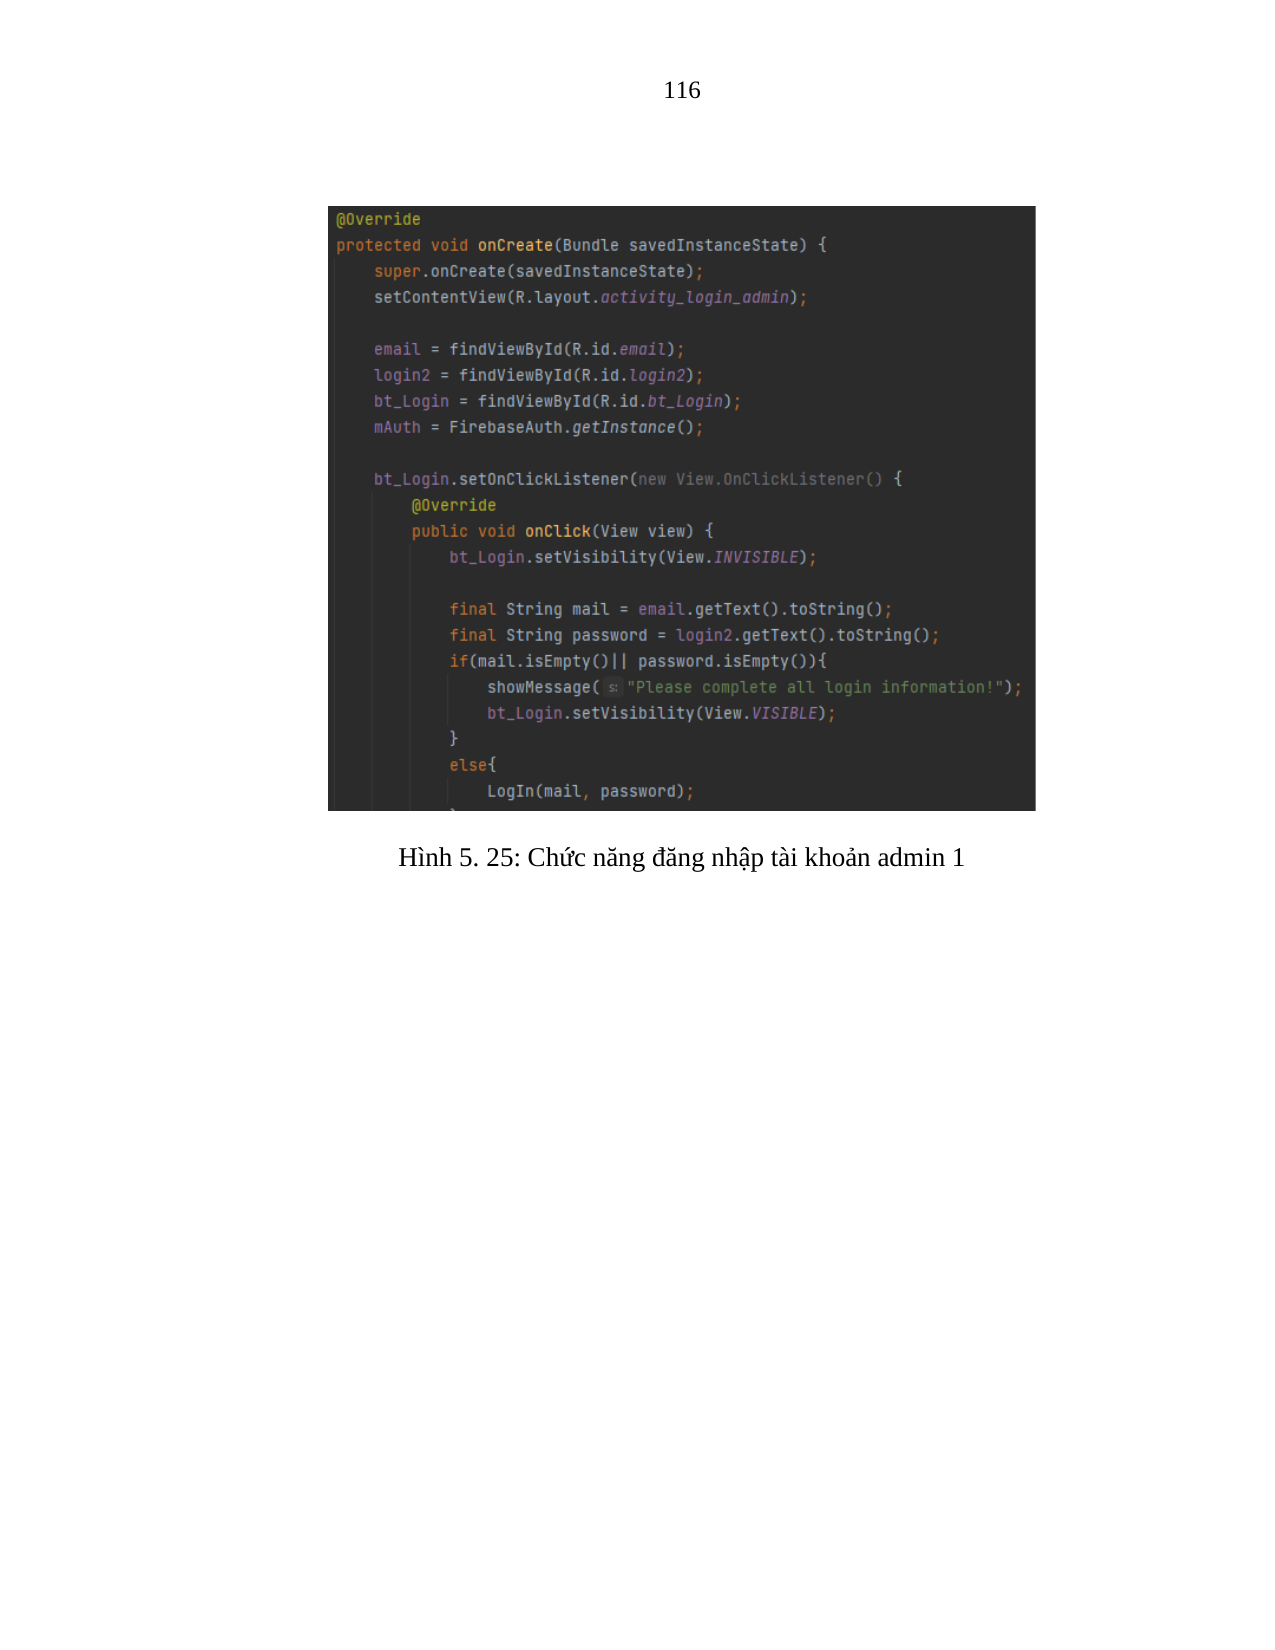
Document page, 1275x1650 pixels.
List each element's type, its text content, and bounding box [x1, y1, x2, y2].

text Hình 5. 25: Chức năng đăng nhập tài khoản admin 1 [207, 842, 1157, 873]
picture [328, 206, 1036, 811]
